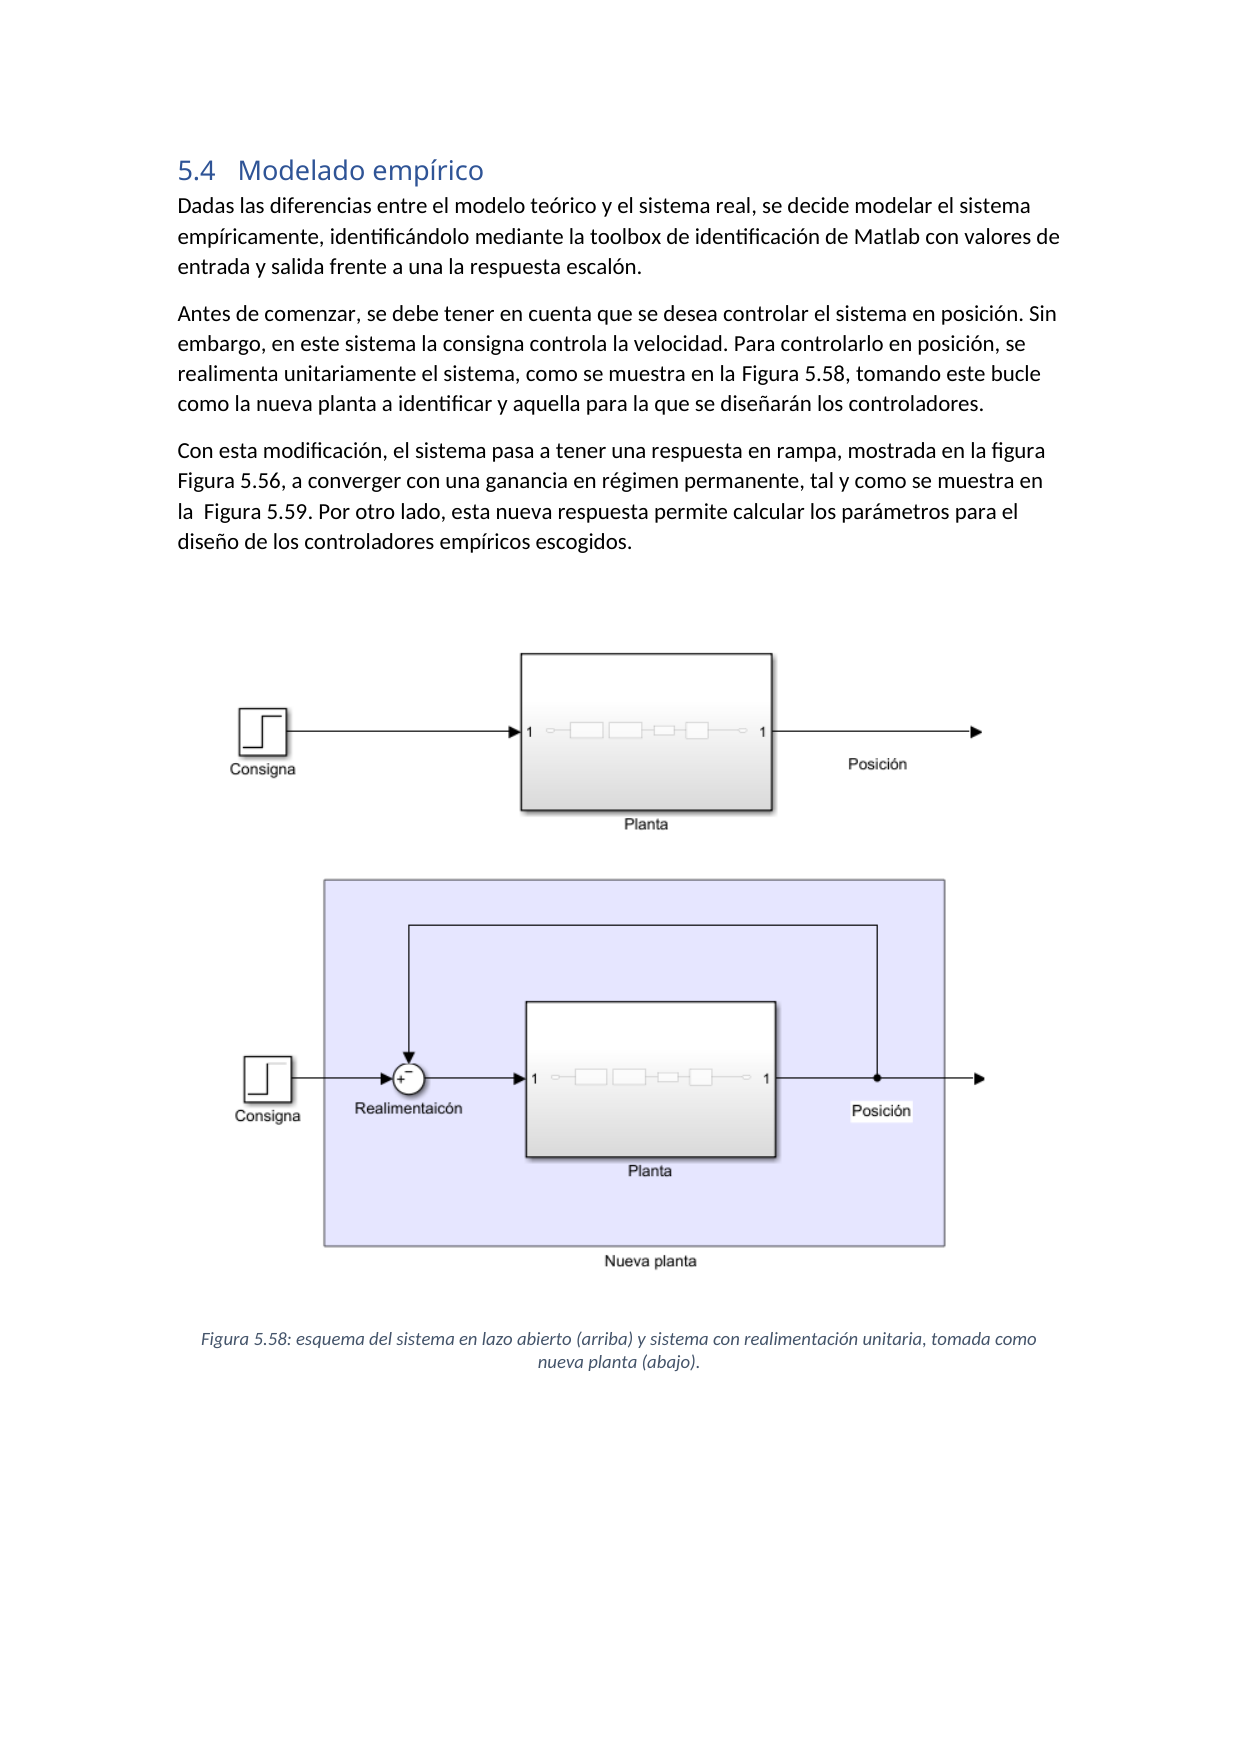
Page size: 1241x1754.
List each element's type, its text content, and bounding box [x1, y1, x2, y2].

text Antes de comenzar, se debe tener en cuenta que se desea controlar el sistema en posición. Sin embargo, en este sistema la consigna controla la velocidad. Para controlarlo en posición, se realimenta unitariamente el sistema, como se muestra en la Figura 5.8, tomando este bucle como la nueva planta a identificar y aquella para la que se diseñarán los controladores. [177, 299, 1063, 417]
subtitle Modelado empírico [177, 152, 1063, 189]
picture [223, 573, 1017, 1309]
text Con esta modificación, el sistema pasa a tener una respuesta en rampa, mostrada en la figura Figura 5.6, a converger con una ganancia en régimen permanente, tal y como se muestra en la Figura 5.9. Por otro lado, esta nueva respuesta permite calcular los parámetros para el diseño de los controladores empíricos escogidos. [177, 436, 1063, 555]
text Dadas las diferencias entre el modelo teórico y el sistema real, se decide modelar el sistema empíricamente, identificándolo mediante la toolbox de identificación de Matlab con valores de entrada y salida frente a una la respuesta escalón. [177, 192, 1063, 280]
